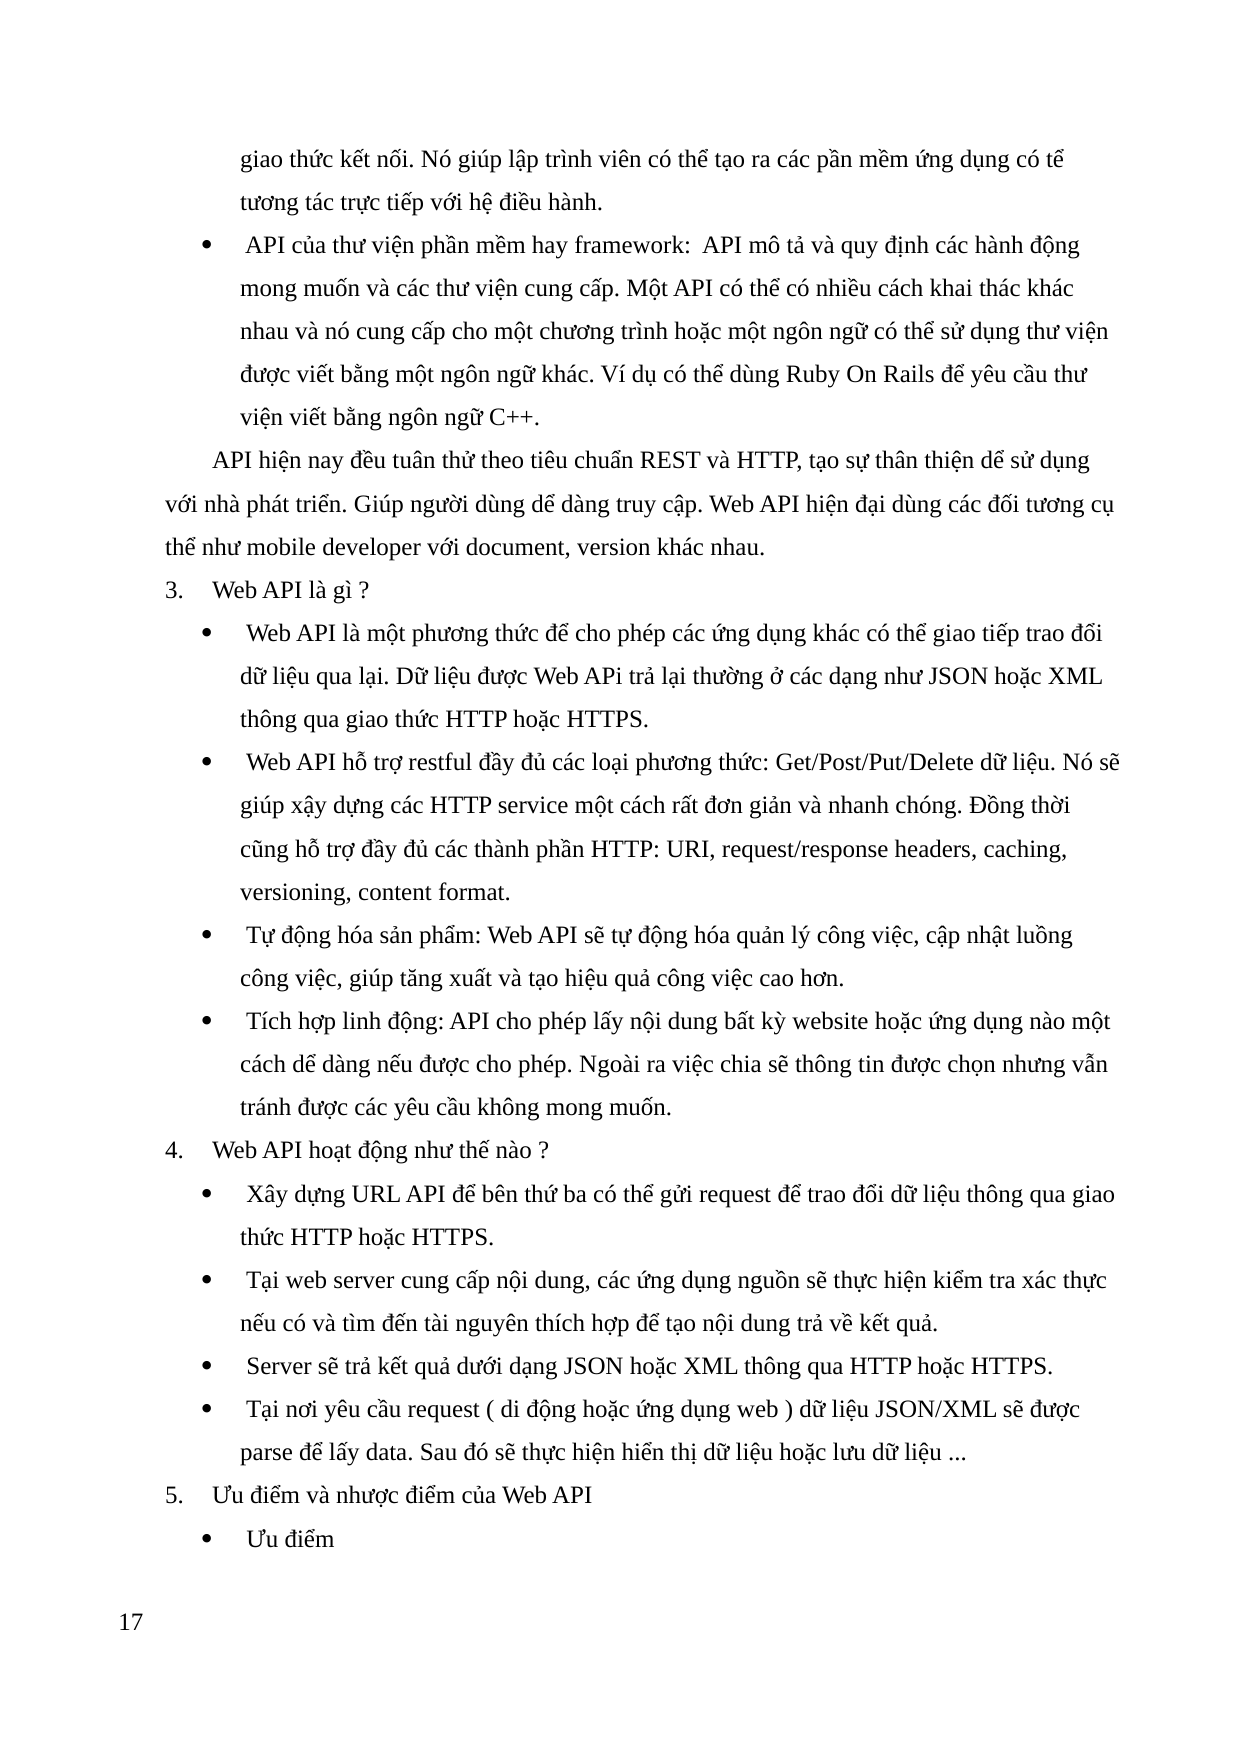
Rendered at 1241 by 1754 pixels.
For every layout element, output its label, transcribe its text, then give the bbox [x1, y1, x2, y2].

list Tích hợp linh động: API cho phép lấy nội dung bất kỳ website hoặc ứng dụng nào một cách dể dàng nếu được cho phép. Ngoài ra việc chia sẽ thông tin được chọn nhưng vẫn tránh được các yêu cầu không mong muốn. [202, 1006, 1122, 1121]
list Ưu điểm và nhược điểm của Web API [165, 1481, 1122, 1509]
text API hiện nay đều tuân thử theo tiêu chuẩn REST và HTTP, tạo sự thân thiện dể sử dụng với nhà phát triển. Giúp người dùng dể dàng truy cập. Web API hiện đại dùng các đối tương cụ thể như mobile developer với document, version khác nhau. [118, 446, 1122, 561]
list Web API là gì ? [165, 575, 1122, 604]
list Server sẽ trả kết quả dưới dạng JSON hoặc XML thông qua HTTP hoặc HTTPS. [202, 1351, 1122, 1380]
list Xây dựng URL API để bên thứ ba có thể gửi request để trao đổi dữ liệu thông qua giao thức HTTP hoặc HTTPS. [202, 1179, 1122, 1251]
list Ưu điểm [202, 1524, 1122, 1552]
list API của thư viện phần mềm hay framework: API mô tả và quy định các hành động mong muốn và các thư viện cung cấp. Một API có thể có nhiều cách khai thác khác nhau và nó cung cấp cho một chương trình hoặc một ngôn ngữ có thể sử dụng thư viện được viết bằng một ngôn ngữ khác. Ví dụ có thể dùng Ruby On Rails để yêu cầu thư viện viết bằng ngôn ngữ C++. [202, 230, 1122, 431]
list Tự động hóa sản phẩm: Web API sẽ tự động hóa quản lý công việc, cập nhật luồng công việc, giúp tăng xuất và tạo hiệu quả công việc cao hơn. [202, 920, 1122, 992]
list Web API hỗ trợ restful đầy đủ các loại phương thức: Get/Post/Put/Delete dữ liệu. Nó sẽ giúp xậy dựng các HTTP service một cách rất đơn giản và nhanh chóng. Đồng thời cũng hỗ trợ đầy đủ các thành phần HTTP: URI, request/response headers, caching, versioning, content format. [202, 747, 1122, 906]
list Tại nơi yêu cầu request ( di động hoặc ứng dụng web ) dữ liệu JSON/XML sẽ được parse để lấy data. Sau đó sẽ thực hiện hiển thị dữ liệu hoặc lưu dữ liệu ... [202, 1394, 1122, 1466]
list Web API là một phương thức để cho phép các ứng dụng khác có thể giao tiếp trao đổi dữ liệu qua lại. Dữ liệu được Web APi trả lại thường ở các dạng như JSON hoặc XML thông qua giao thức HTTP hoặc HTTPS. [202, 618, 1122, 733]
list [202, 144, 1122, 216]
list Tại web server cung cấp nội dung, các ứng dụng nguồn sẽ thực hiện kiểm tra xác thực nếu có và tìm đến tài nguyên thích hợp để tạo nội dung trả về kết quả. [202, 1265, 1122, 1337]
list Web API hoạt động như thế nào ? [165, 1136, 1122, 1164]
